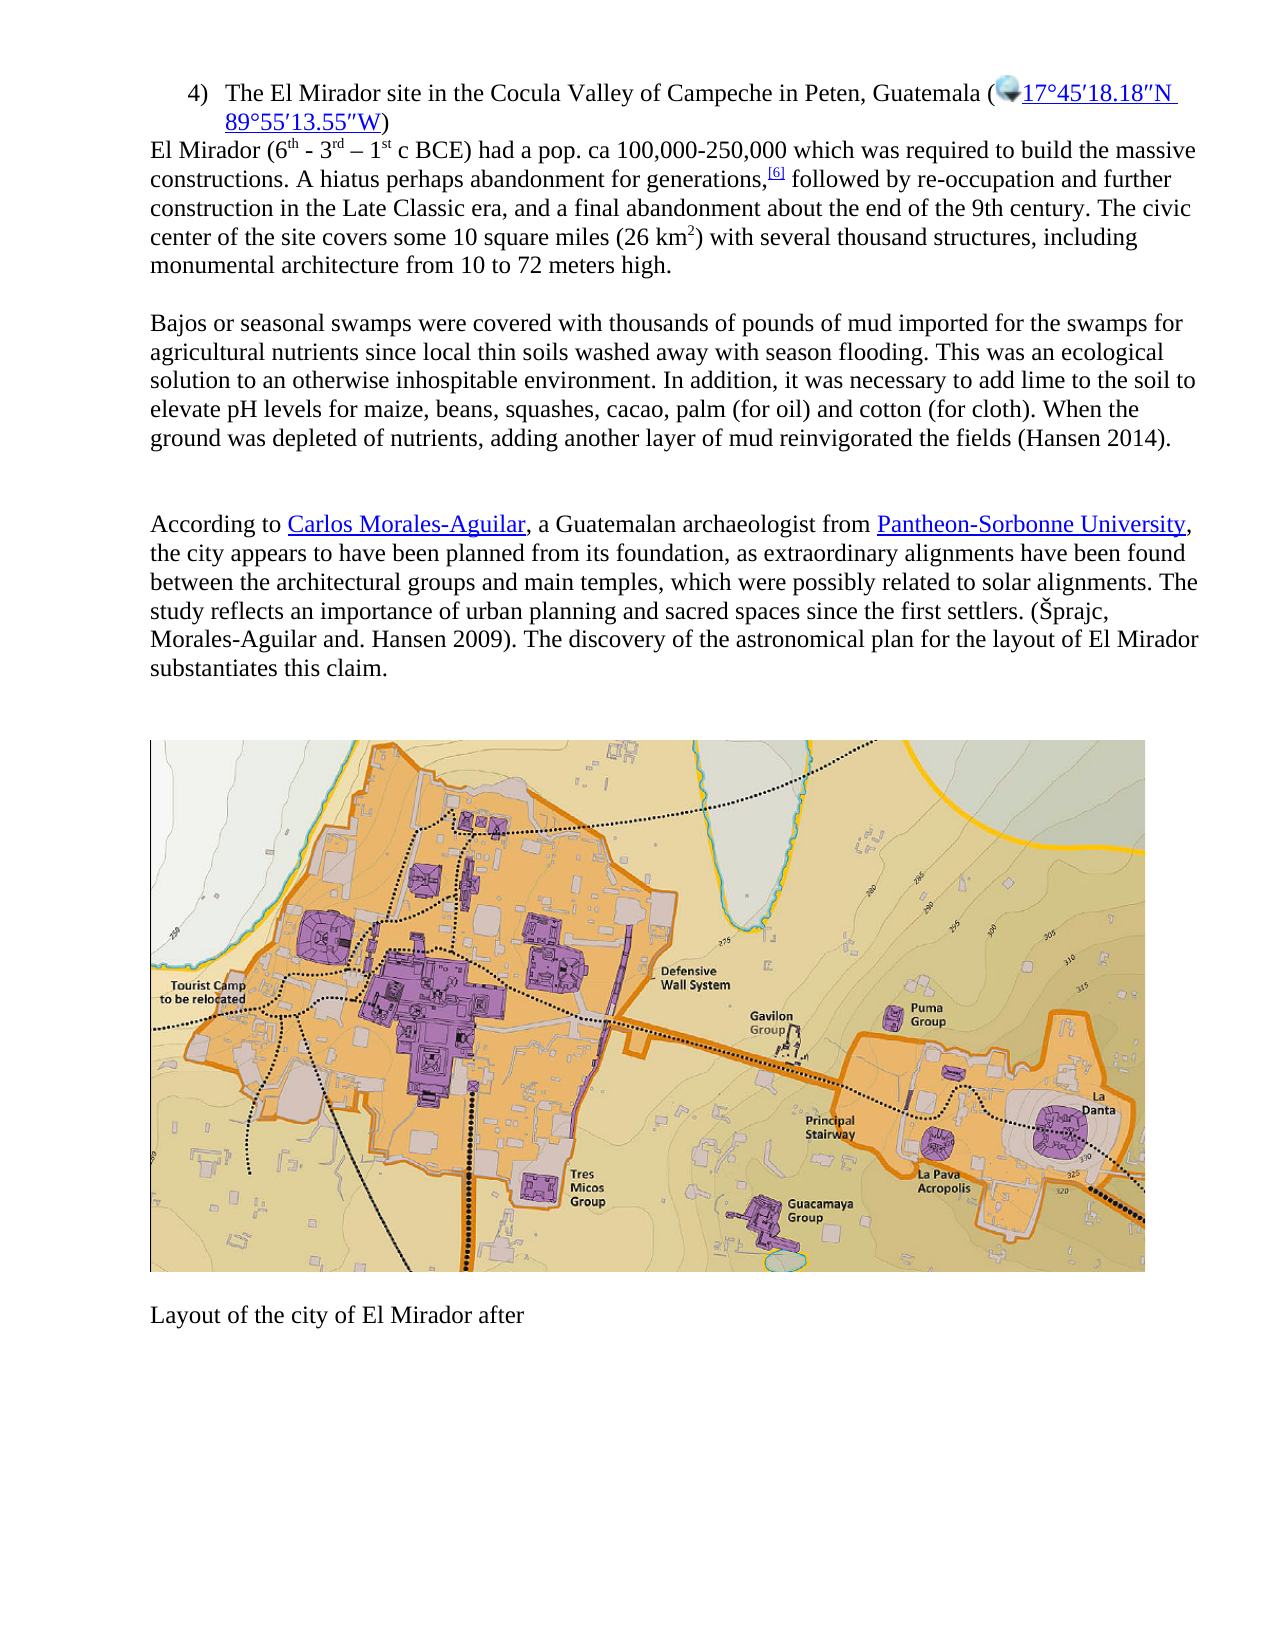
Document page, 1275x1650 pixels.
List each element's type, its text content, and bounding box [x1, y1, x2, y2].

text El Mirador (6th - 3rd – 1st c BCE) had a pop. ca 100,000-250,000 which was required to build the massive constructions. A hiatus perhaps abandonment for generations,[6] followed by re-occupation and further construction in the Late Classic era, and a final abandonment about the end of the 9th century. The civic center of the site covers some 10 square miles (26 km2) with several thousand structures, including monumental architecture from 10 to 72 meters high. [150, 135, 1200, 279]
picture [150, 740, 1146, 1272]
text According to Carlos Morales-Aguilar, a Guatemalan archaeologist from Pantheon-Sorbonne University, the city appears to have been planned from its foundation, as extraordinary alignments have been found between the architectural groups and main temples, which were possibly related to solar alignments. The study reflects an importance of urban planning and sacred spaces since the first settlers. (Šprajc, Morales-Aguilar and. Hansen 2009). The discovery of the astronomical plan for the layout of El Mirador substantiates this claim. [150, 509, 1200, 682]
text Layout of the city of El Mirador after [150, 1300, 1200, 1329]
picture [995, 75, 1022, 102]
text Bajos or seasonal swamps were covered with thousands of pounds of mud imported for the swamps for agricultural nutrients since local thin soils washed away with season flooding. This was an ecological solution to an otherwise inhospitable environment. In addition, it was necessary to add lime to the soil to elevate pH levels for maize, beans, squashes, cacao, palm (for oil) and cotton (for cloth). When the ground was depleted of nutrients, adding another layer of mud reinvigorated the fields (Hansen 2014). [150, 308, 1200, 452]
list The El Mirador site in the Cocula Valley of Campeche in Peten, Guatemala (17°45′18.18″N 89°55′13.55″W) [187, 75, 1200, 135]
